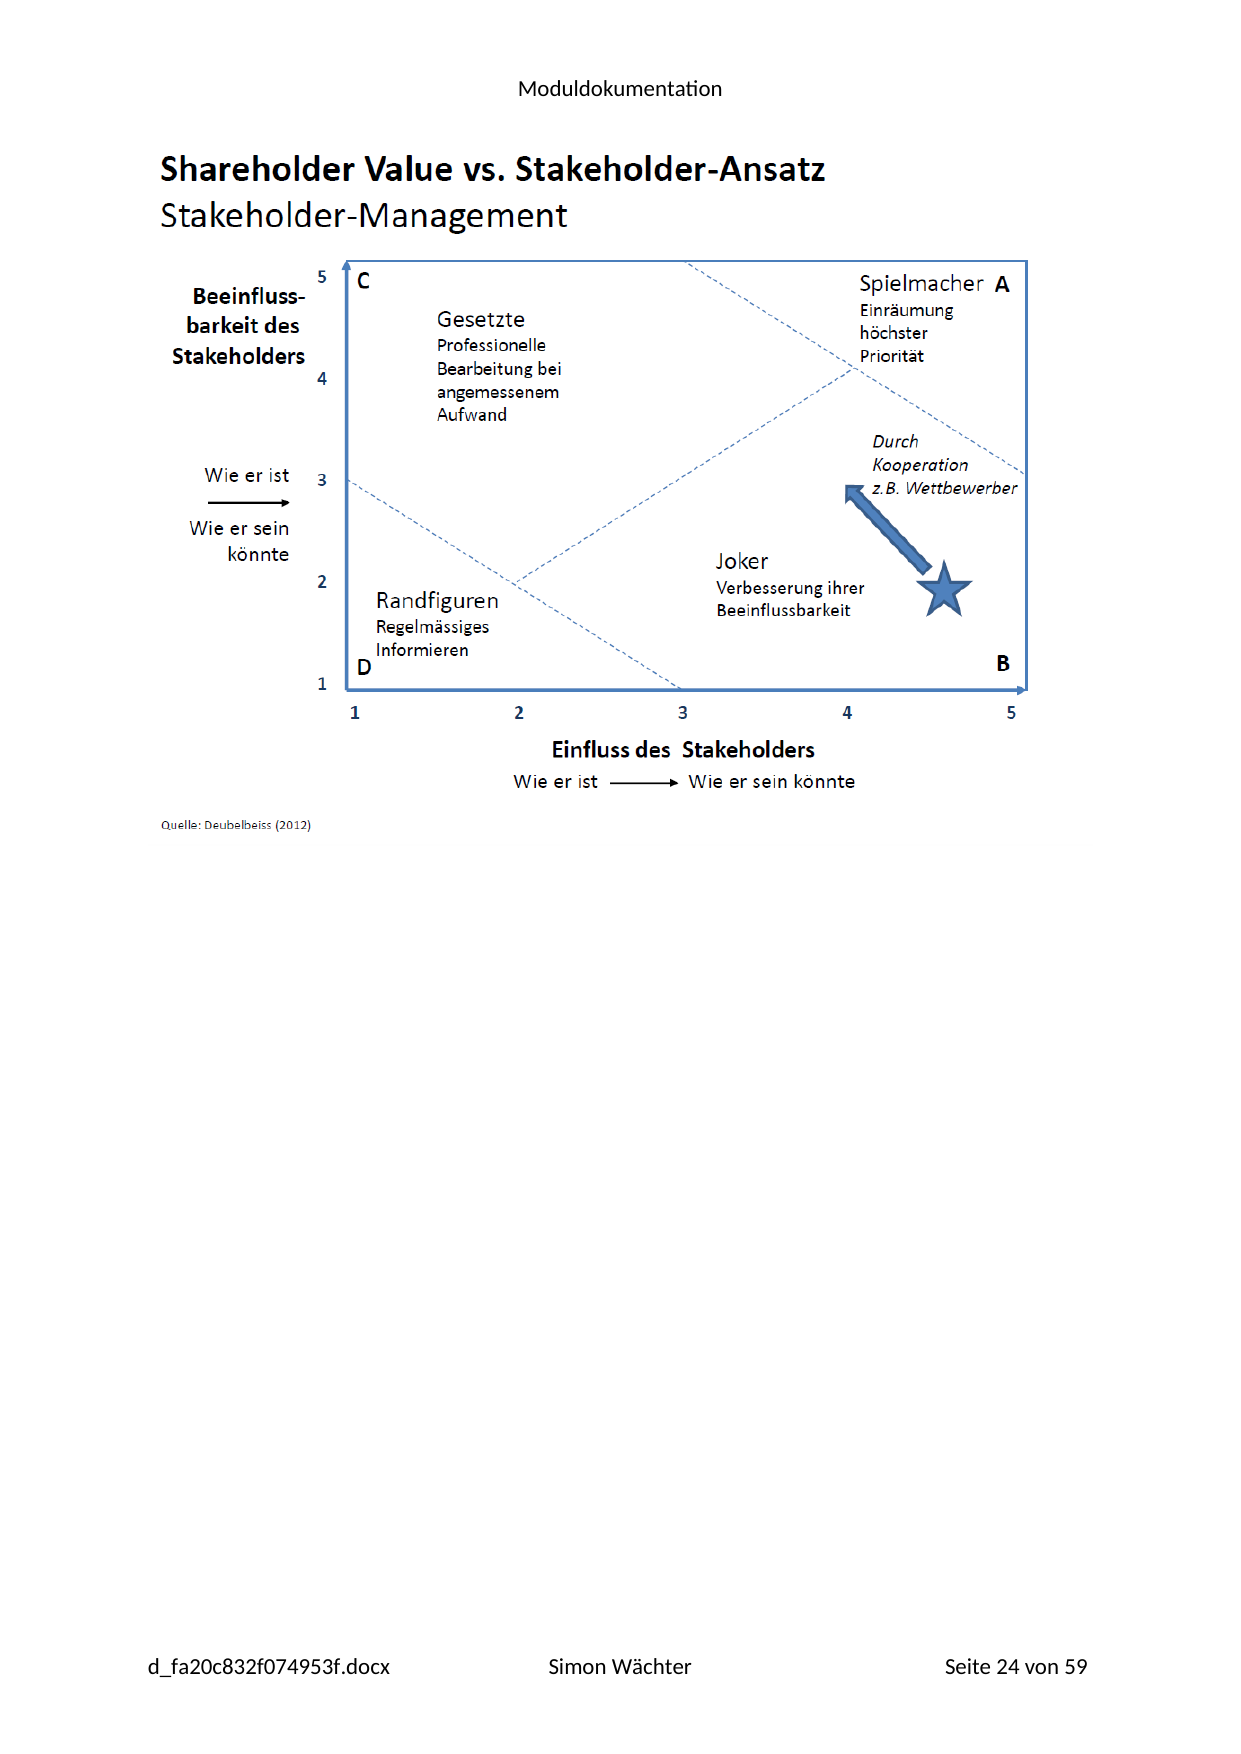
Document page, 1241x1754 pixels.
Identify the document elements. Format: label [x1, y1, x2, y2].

picture [147, 147, 1093, 846]
